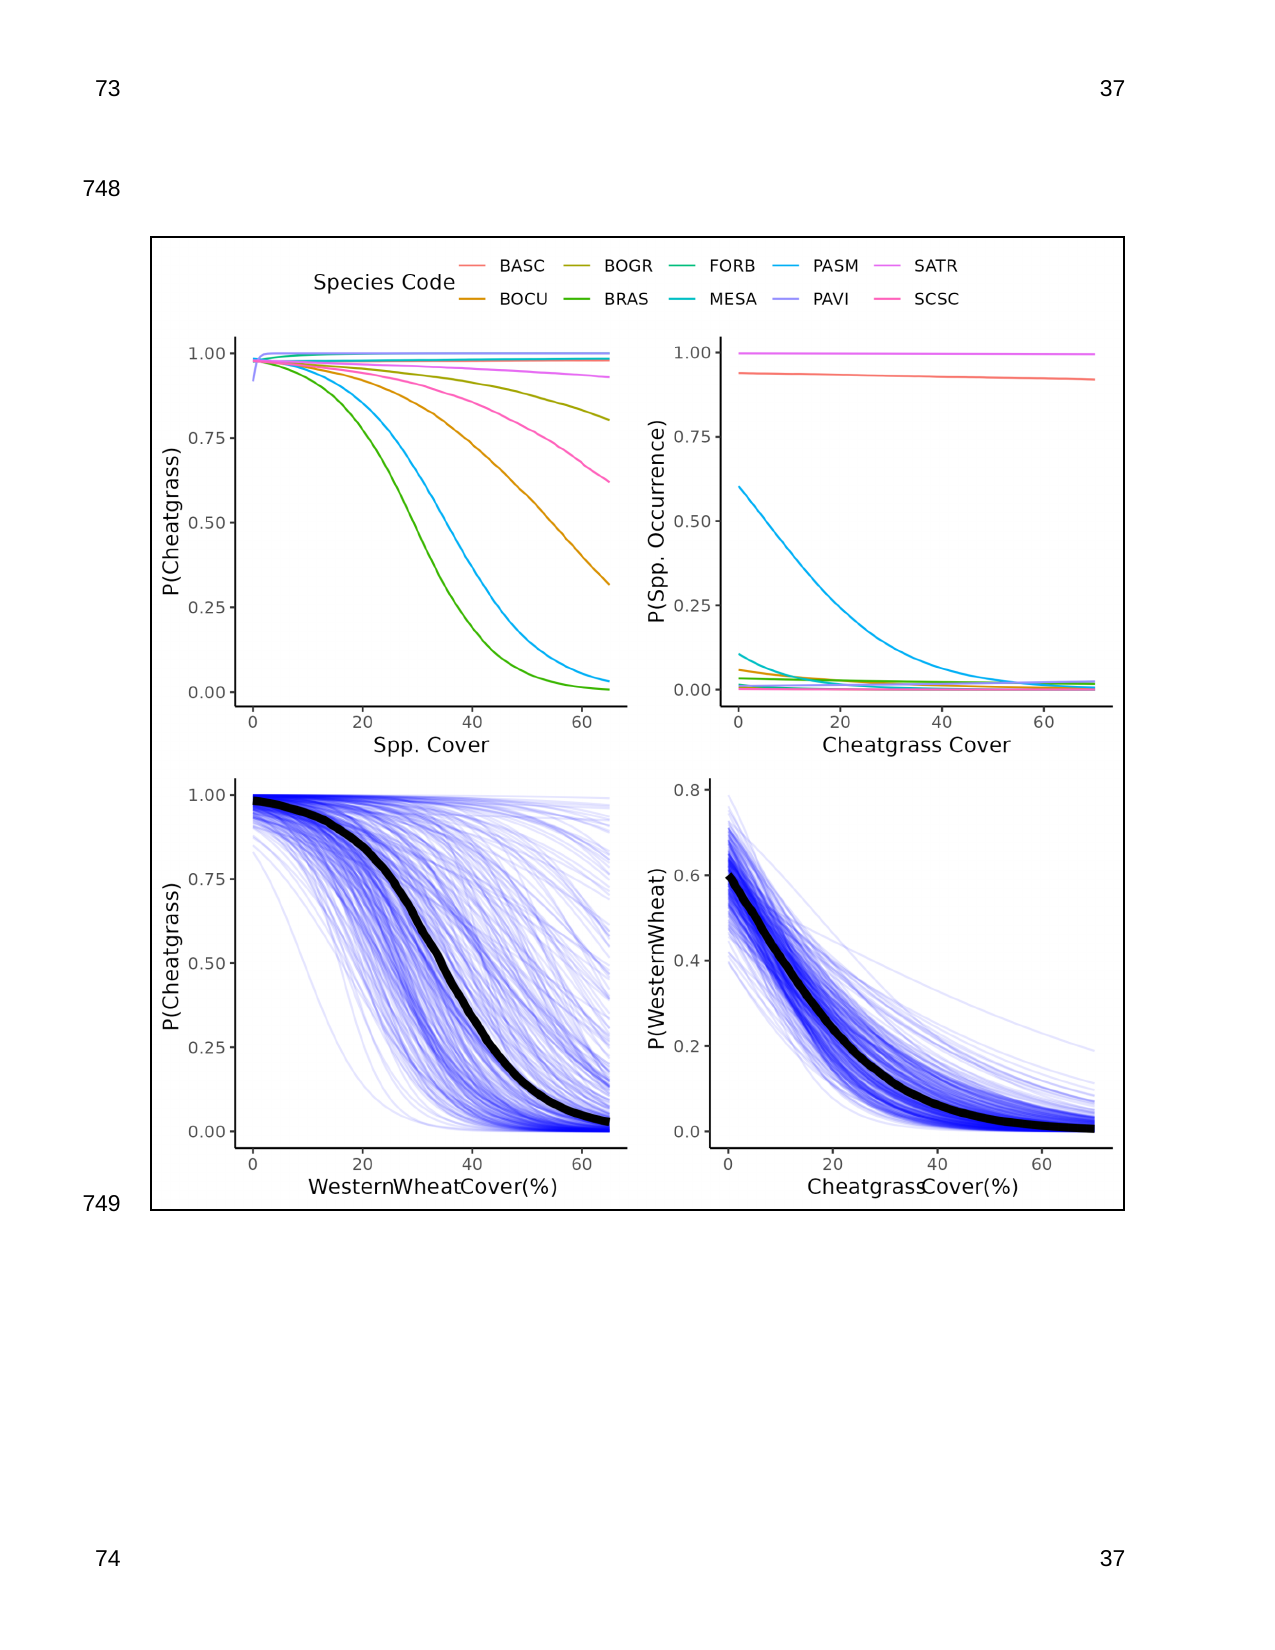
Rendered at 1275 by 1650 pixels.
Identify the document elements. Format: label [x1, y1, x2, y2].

picture [152, 238, 1123, 1209]
